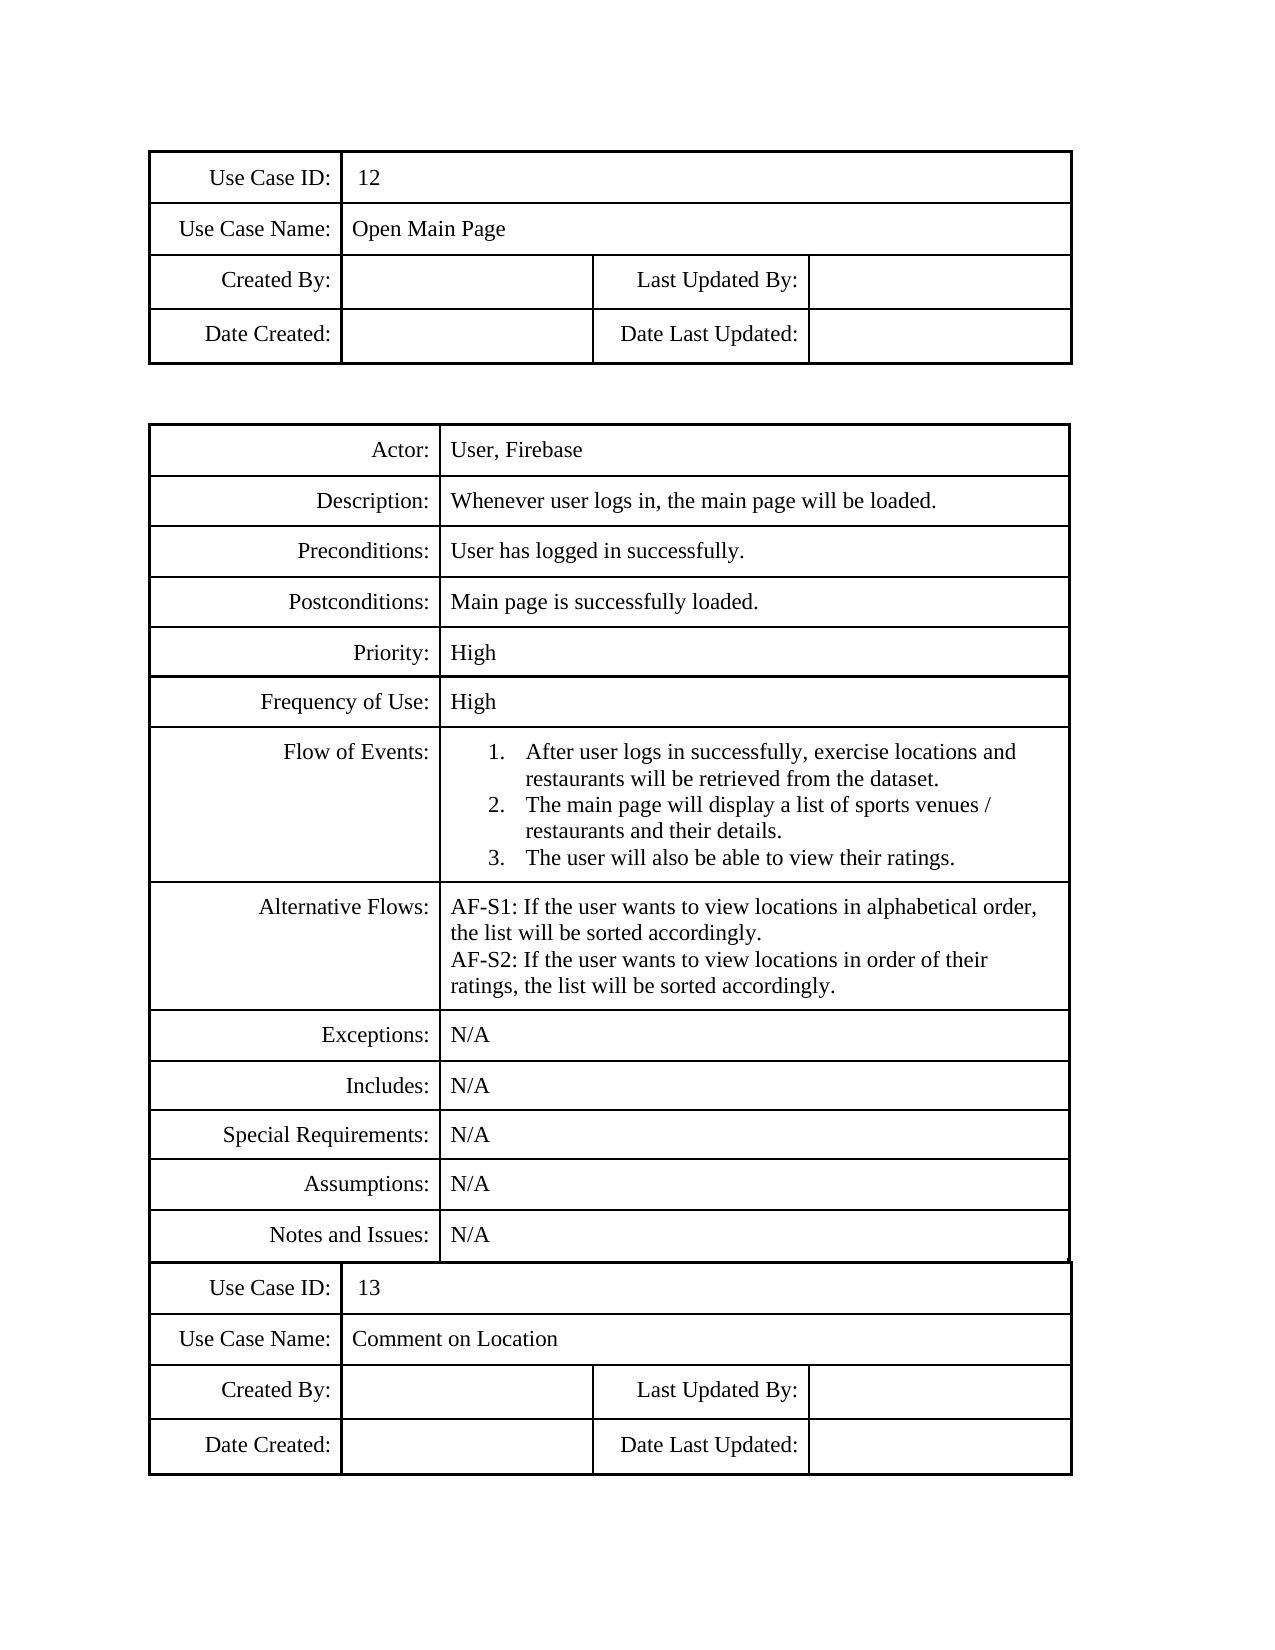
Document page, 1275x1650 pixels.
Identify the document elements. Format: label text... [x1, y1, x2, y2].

table_cell High [441, 678, 1068, 726]
table_cell N/A [441, 1211, 1068, 1261]
table_cell Created By: [151, 256, 340, 308]
table_cell [343, 1366, 592, 1418]
table_cell Main page is successfully loaded. [441, 578, 1068, 626]
table_cell Description: [151, 477, 439, 525]
table_cell Use Case ID: [151, 1264, 340, 1313]
table_header Actor: [151, 426, 439, 474]
table_cell Use Case Name: [151, 1315, 340, 1364]
table_cell [343, 310, 592, 362]
table_cell Whenever user logs in, the main page will be loaded. [441, 477, 1068, 525]
table_cell [810, 1366, 1070, 1418]
table_cell [810, 310, 1070, 362]
table_cell [810, 256, 1070, 308]
table_cell Priority: [151, 628, 439, 675]
table_cell High [441, 628, 1068, 675]
table_cell N/A [441, 1062, 1068, 1109]
table_cell 13 [343, 1264, 1070, 1313]
table_header Use Case ID: [151, 153, 340, 202]
table_cell Last Updated By: [594, 256, 808, 308]
table_cell N/A [441, 1111, 1068, 1158]
table_cell After user logs in successfully, exercise locations and restaurants will be retrieved from the dataset. The main page will display a list of sports venues / restaurants and their details. The user will also be able to view their ratings. [441, 728, 1068, 881]
table_cell Frequency of Use: [151, 678, 439, 726]
table_cell Open Main Page [343, 204, 1070, 253]
table_cell Notes and Issues: [151, 1211, 439, 1261]
table_header User, Firebase [441, 426, 1068, 474]
table_cell N/A [441, 1160, 1068, 1208]
table_cell Special Requirements: [151, 1111, 439, 1158]
table_cell Alternative Flows: [151, 883, 439, 1009]
table_cell Use Case Name: [151, 204, 340, 253]
table_cell Date Created: [151, 1420, 340, 1472]
table_cell Postconditions: [151, 578, 439, 626]
table_cell Exceptions: [151, 1011, 439, 1059]
table_cell [810, 1420, 1070, 1472]
table_cell [343, 256, 592, 308]
table_cell Includes: [151, 1062, 439, 1109]
table_cell Assumptions: [151, 1160, 439, 1208]
table_cell Created By: [151, 1366, 340, 1418]
table_cell N/A [441, 1011, 1068, 1059]
table_header 12 [343, 153, 1070, 202]
table_cell AF-S1: If the user wants to view locations in alphabetical order, the list will be sorted accordingly. AF-S2: If the user wants to view locations in order of their ratings, the list will be sorted accordingly. [441, 883, 1068, 1009]
table_cell Last Updated By: [594, 1366, 808, 1418]
table_cell User has logged in successfully. [441, 527, 1068, 576]
table_cell Date Created: [151, 310, 340, 362]
table_cell Preconditions: [151, 527, 439, 576]
table_cell Flow of Events: [151, 728, 439, 881]
table_cell [343, 1420, 592, 1472]
table_cell Comment on Location [343, 1315, 1070, 1364]
table_cell Date Last Updated: [594, 1420, 808, 1472]
table_cell Date Last Updated: [594, 310, 808, 362]
